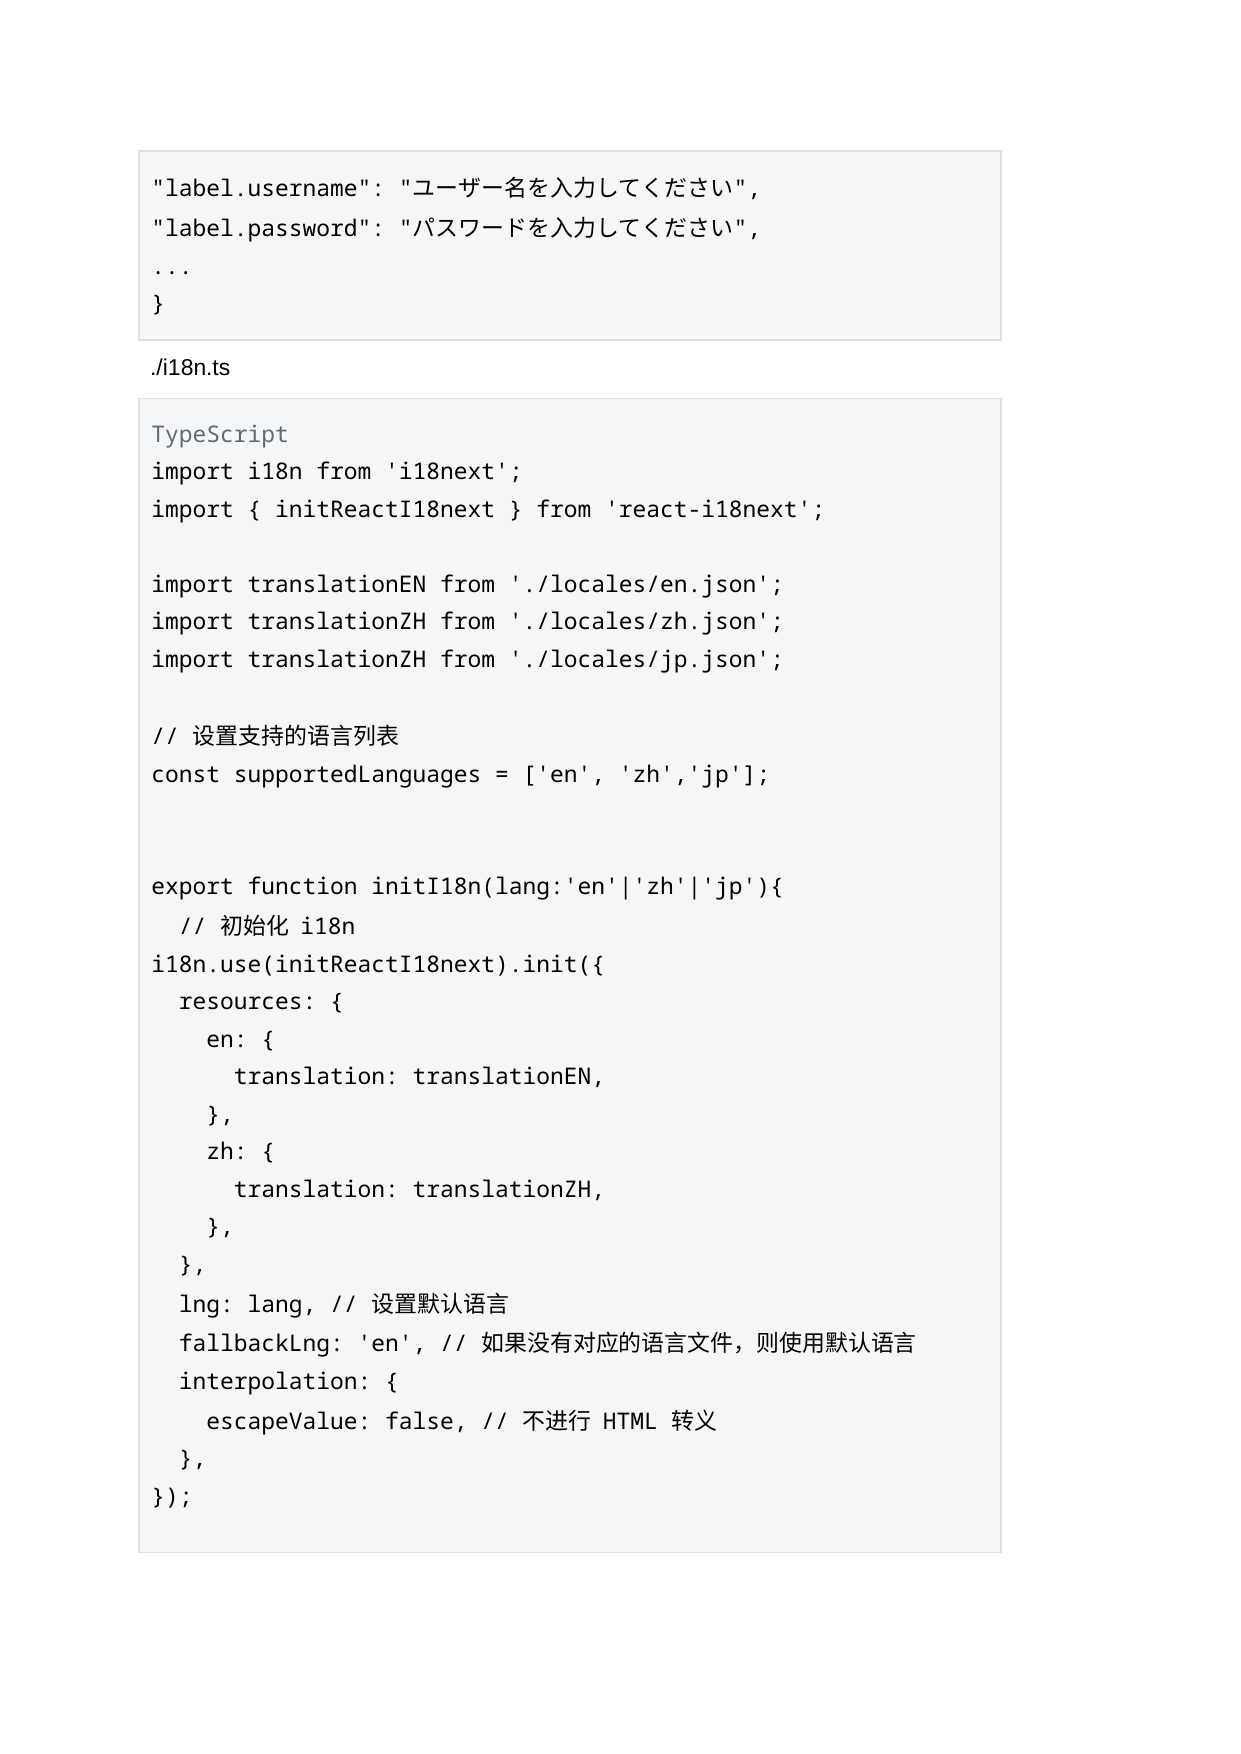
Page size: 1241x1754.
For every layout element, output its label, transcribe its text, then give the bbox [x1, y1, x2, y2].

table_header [140, 399, 1000, 1552]
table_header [140, 152, 1000, 339]
text ./i18n.ts [150, 353, 1090, 380]
